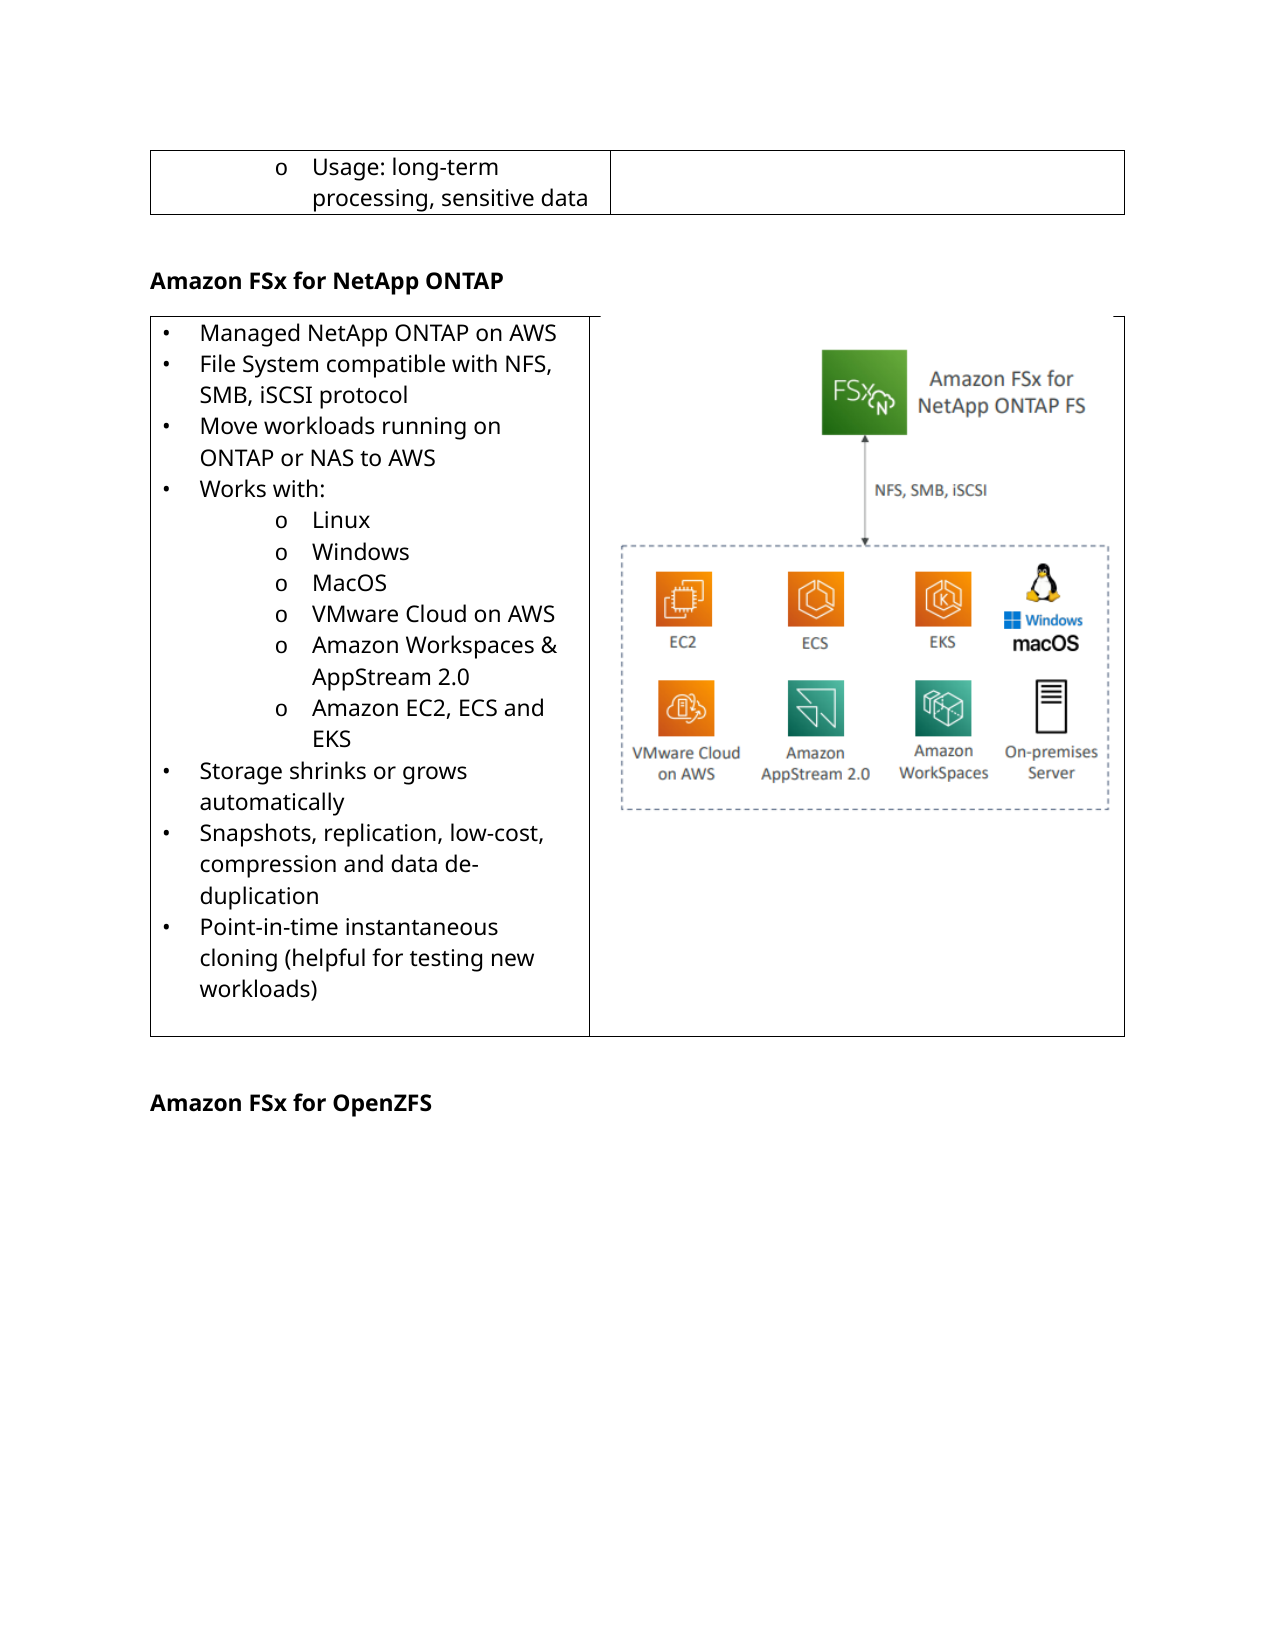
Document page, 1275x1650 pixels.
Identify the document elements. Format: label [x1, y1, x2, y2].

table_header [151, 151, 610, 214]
picture [600, 316, 1114, 817]
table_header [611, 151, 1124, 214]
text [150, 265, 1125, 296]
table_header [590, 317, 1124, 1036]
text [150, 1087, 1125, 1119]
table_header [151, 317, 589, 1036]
